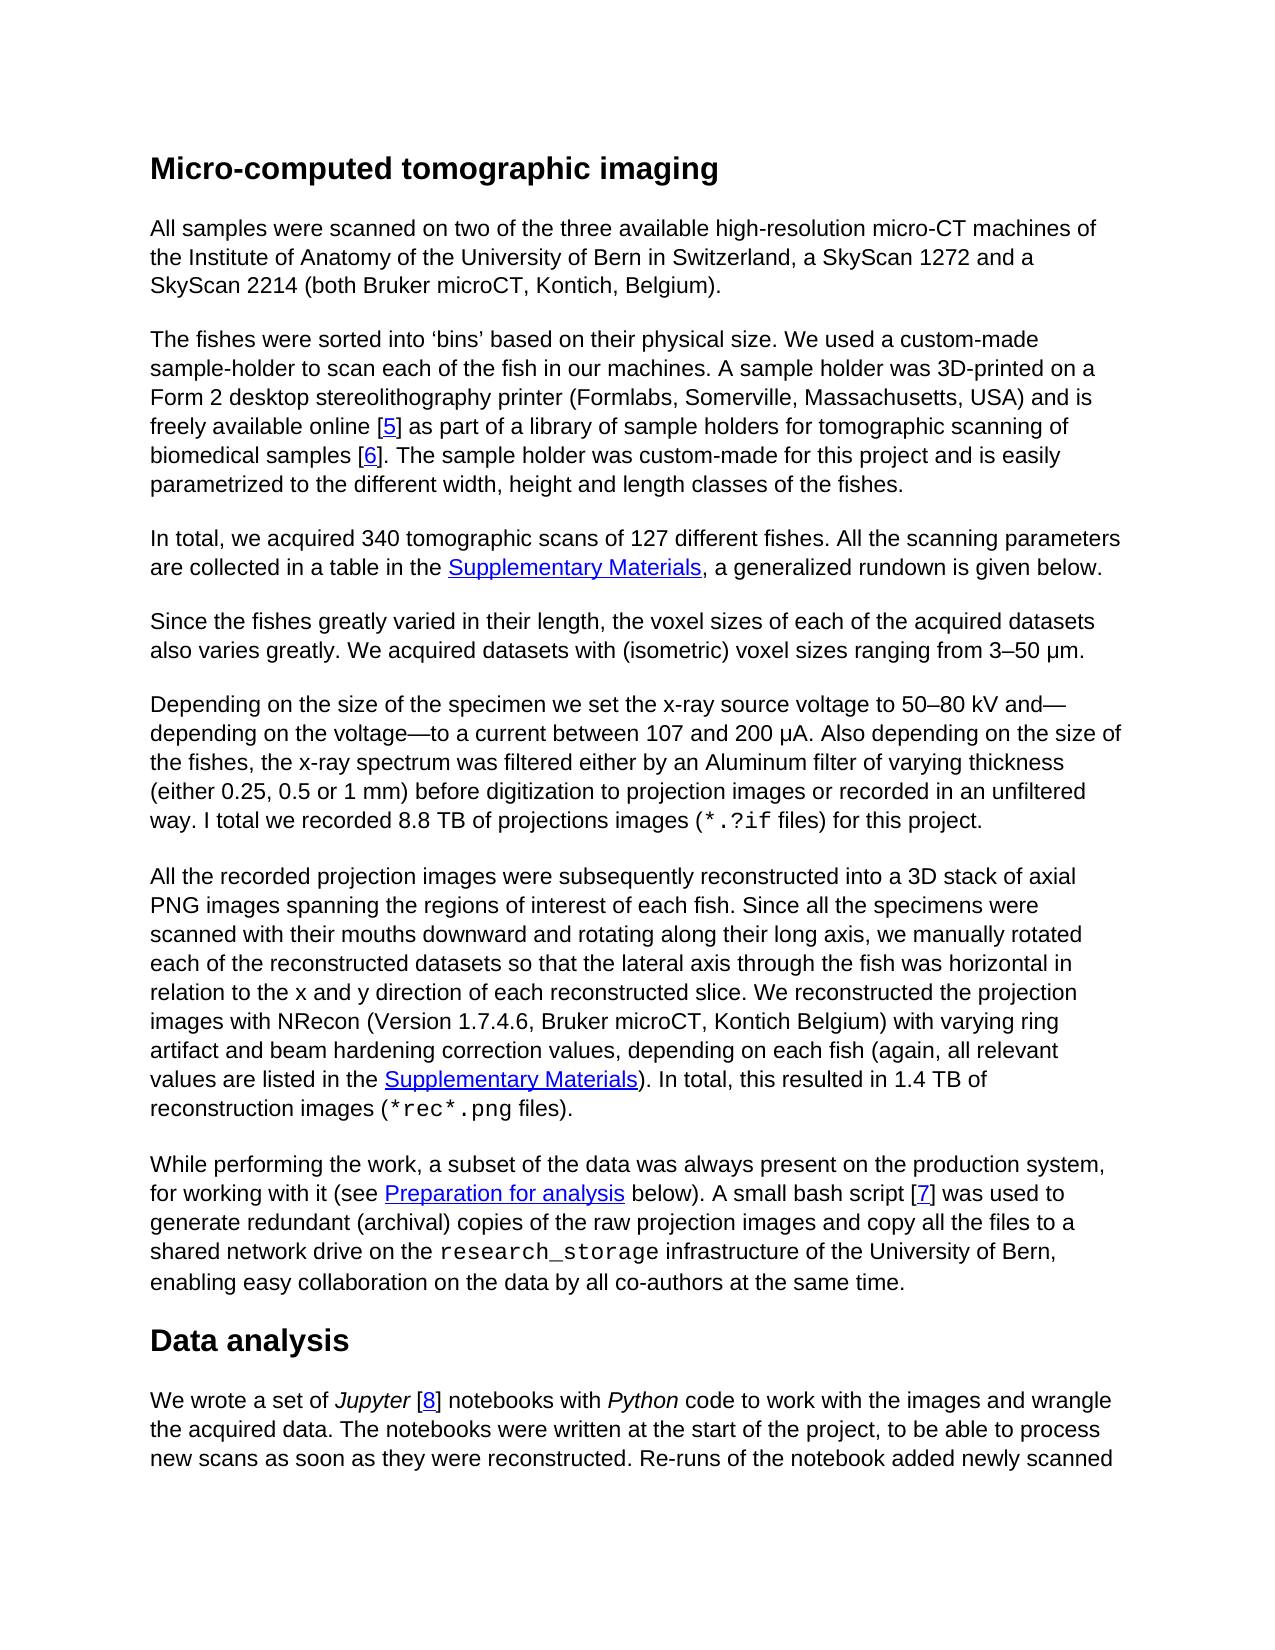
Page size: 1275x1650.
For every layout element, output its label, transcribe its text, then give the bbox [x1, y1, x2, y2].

text All the recorded projection images were subsequently reconstructed into a 3D stack of axial PNG images spanning the regions of interest of each fish. Since all the specimens were scanned with their mouths downward and rotating along their long axis, we manually rotated each of the reconstructed datasets so that the lateral axis through the fish was horizontal in relation to the x and y direction of each reconstructed slice. We reconstructed the projection images with NRecon (Version 1.7.4.6, Bruker microCT, Kontich Belgium) with varying ring artifact and beam hardening correction values, depending on each fish (again, all relevant values are listed in the Supplementary Materials). In total, this resulted in 1.4 TB of reconstruction images (*rec*.png files). [150, 863, 1125, 1123]
text Depending on the size of the specimen we set the x-ray source voltage to 50–80 kV and—depending on the voltage—to a current between 107 and 200 μA. Also depending on the size of the fishes, the x-ray spectrum was filtered either by an Aluminum filter of varying thickness (either 0.25, 0.5 or 1 mm) before digitization to projection images or recorded in an unfiltered way. I total we recorded 8.8 TB of projections images (*.?if files) for this project. [150, 691, 1125, 835]
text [150, 1387, 1125, 1471]
subtitle Micro-computed tomographic imaging [150, 150, 1125, 186]
subtitle Data analysis [150, 1322, 1125, 1358]
text Since the fishes greatly varied in their length, the voxel sizes of each of the acquired datasets also varies greatly. We acquired datasets with (isometric) voxel sizes ranging from 3–50 μm. [150, 608, 1125, 663]
text In total, we acquired 340 tomographic scans of 127 different fishes. All the scanning parameters are collected in a table in the Supplementary Materials, a generalized rundown is given below. [150, 525, 1125, 580]
text The fishes were sorted into ‘bins’ based on their physical size. We used a custom-made sample-holder to scan each of the fish in our machines. A sample holder was 3D-printed on a Form 2 desktop stereolithography printer (Formlabs, Somerville, Massachusetts, USA) and is freely available online [5] as part of a library of sample holders for tomographic scanning of biomedical samples [6]. The sample holder was custom-made for this project and is easily parametrized to the different width, height and length classes of the fishes. [150, 326, 1125, 497]
text While performing the work, a subset of the data was always present on the production system, for working with it (see Preparation for analysis below). A small bash script [7] was used to generate redundant (archival) copies of the raw projection images and copy all the files to a shared network drive on the research_storage infrastructure of the University of Bern, enabling easy collaboration on the data by all co-authors at the same time. [150, 1151, 1125, 1295]
text All samples were scanned on two of the three available high-resolution micro-CT machines of the Institute of Anatomy of the University of Bern in Switzerland, a SkyScan 1272 and a SkyScan 2214 (both Bruker microCT, Kontich, Belgium). [150, 214, 1125, 299]
